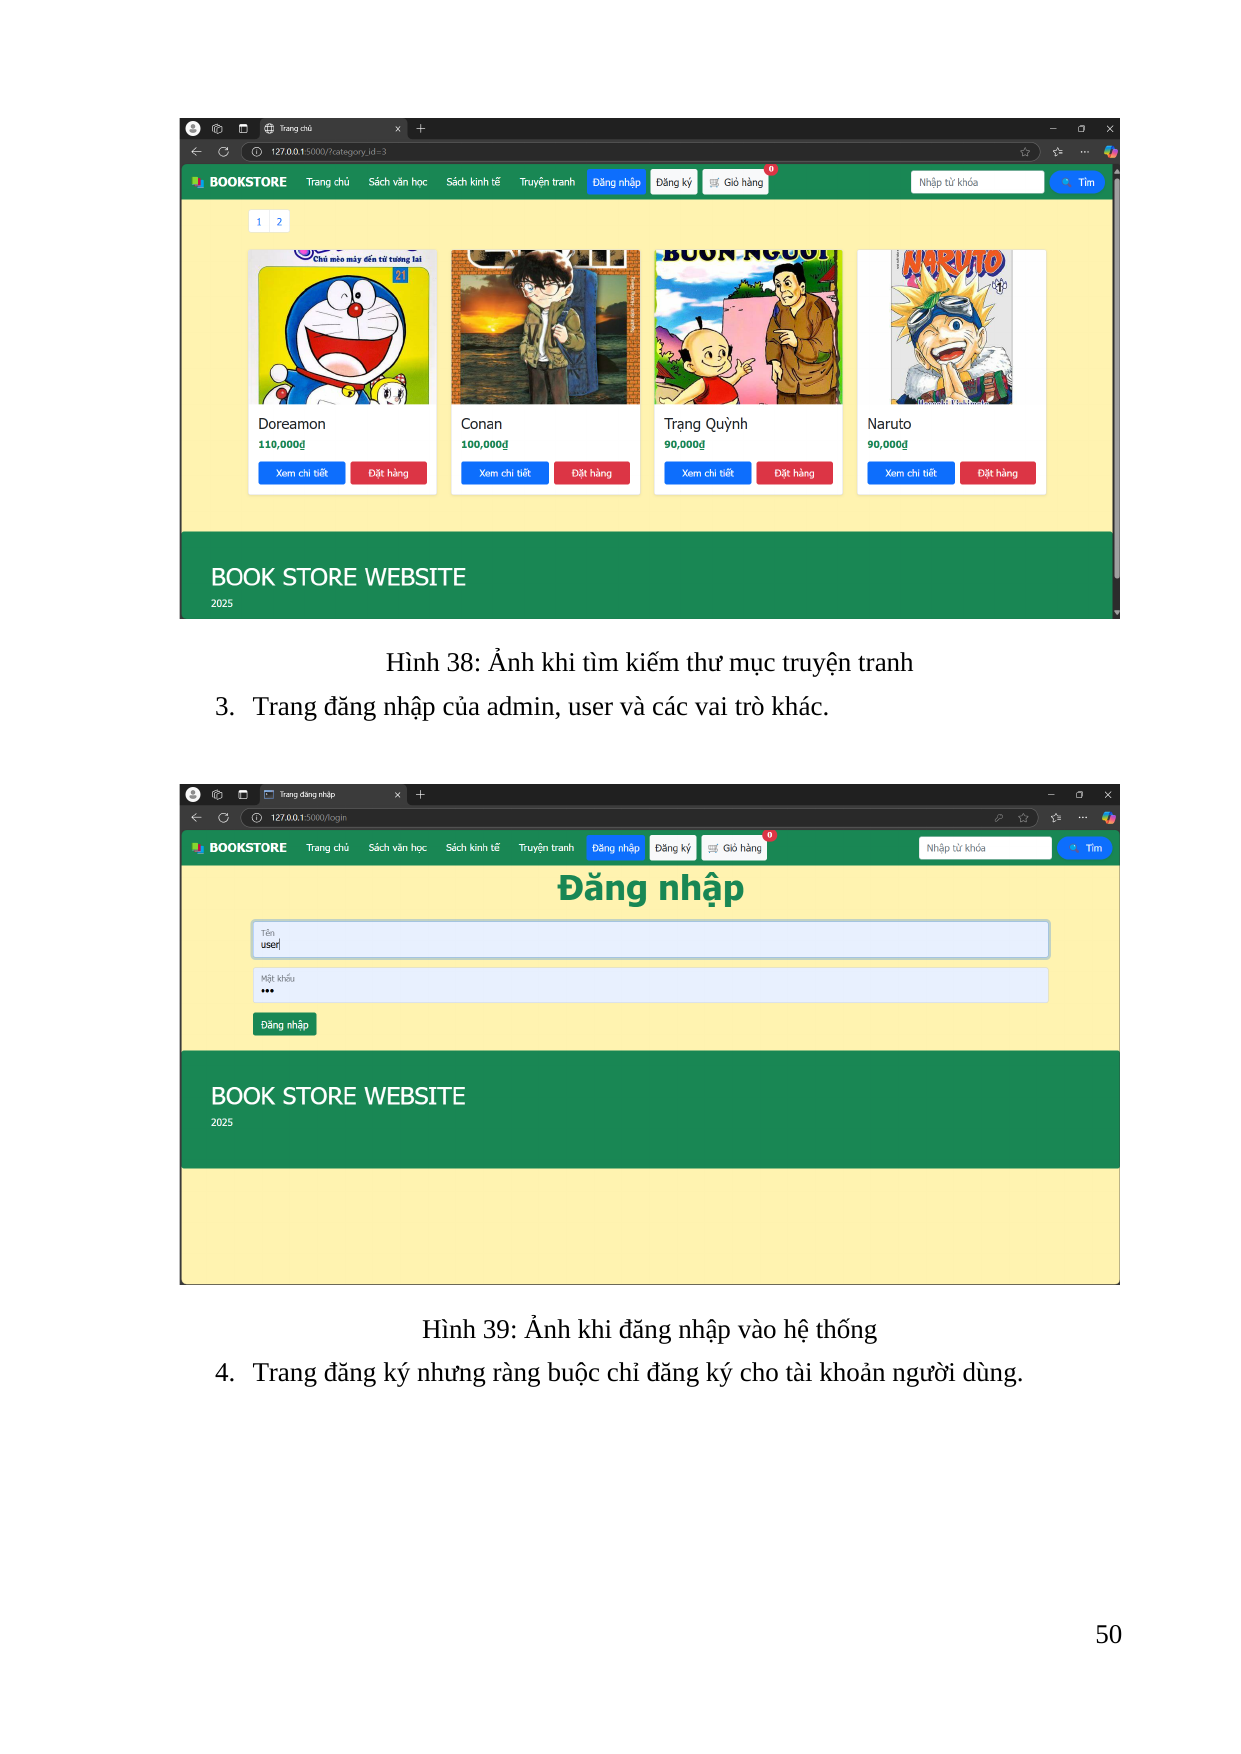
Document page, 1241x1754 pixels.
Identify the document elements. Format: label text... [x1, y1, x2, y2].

picture [179, 118, 1120, 619]
picture [179, 784, 1120, 1285]
list Trang đăng ký nhưng ràng buộc chỉ đăng ký cho tài khoản người dùng. [215, 1356, 1122, 1387]
list Trang đăng nhập của admin, user và các vai trò khác. [215, 690, 1122, 721]
text Hình 38: Ảnh khi tìm kiếm thư mục truyện tranh [177, 646, 1122, 677]
text Hình 39: Ảnh khi đăng nhập vào hệ thống [177, 1313, 1122, 1344]
